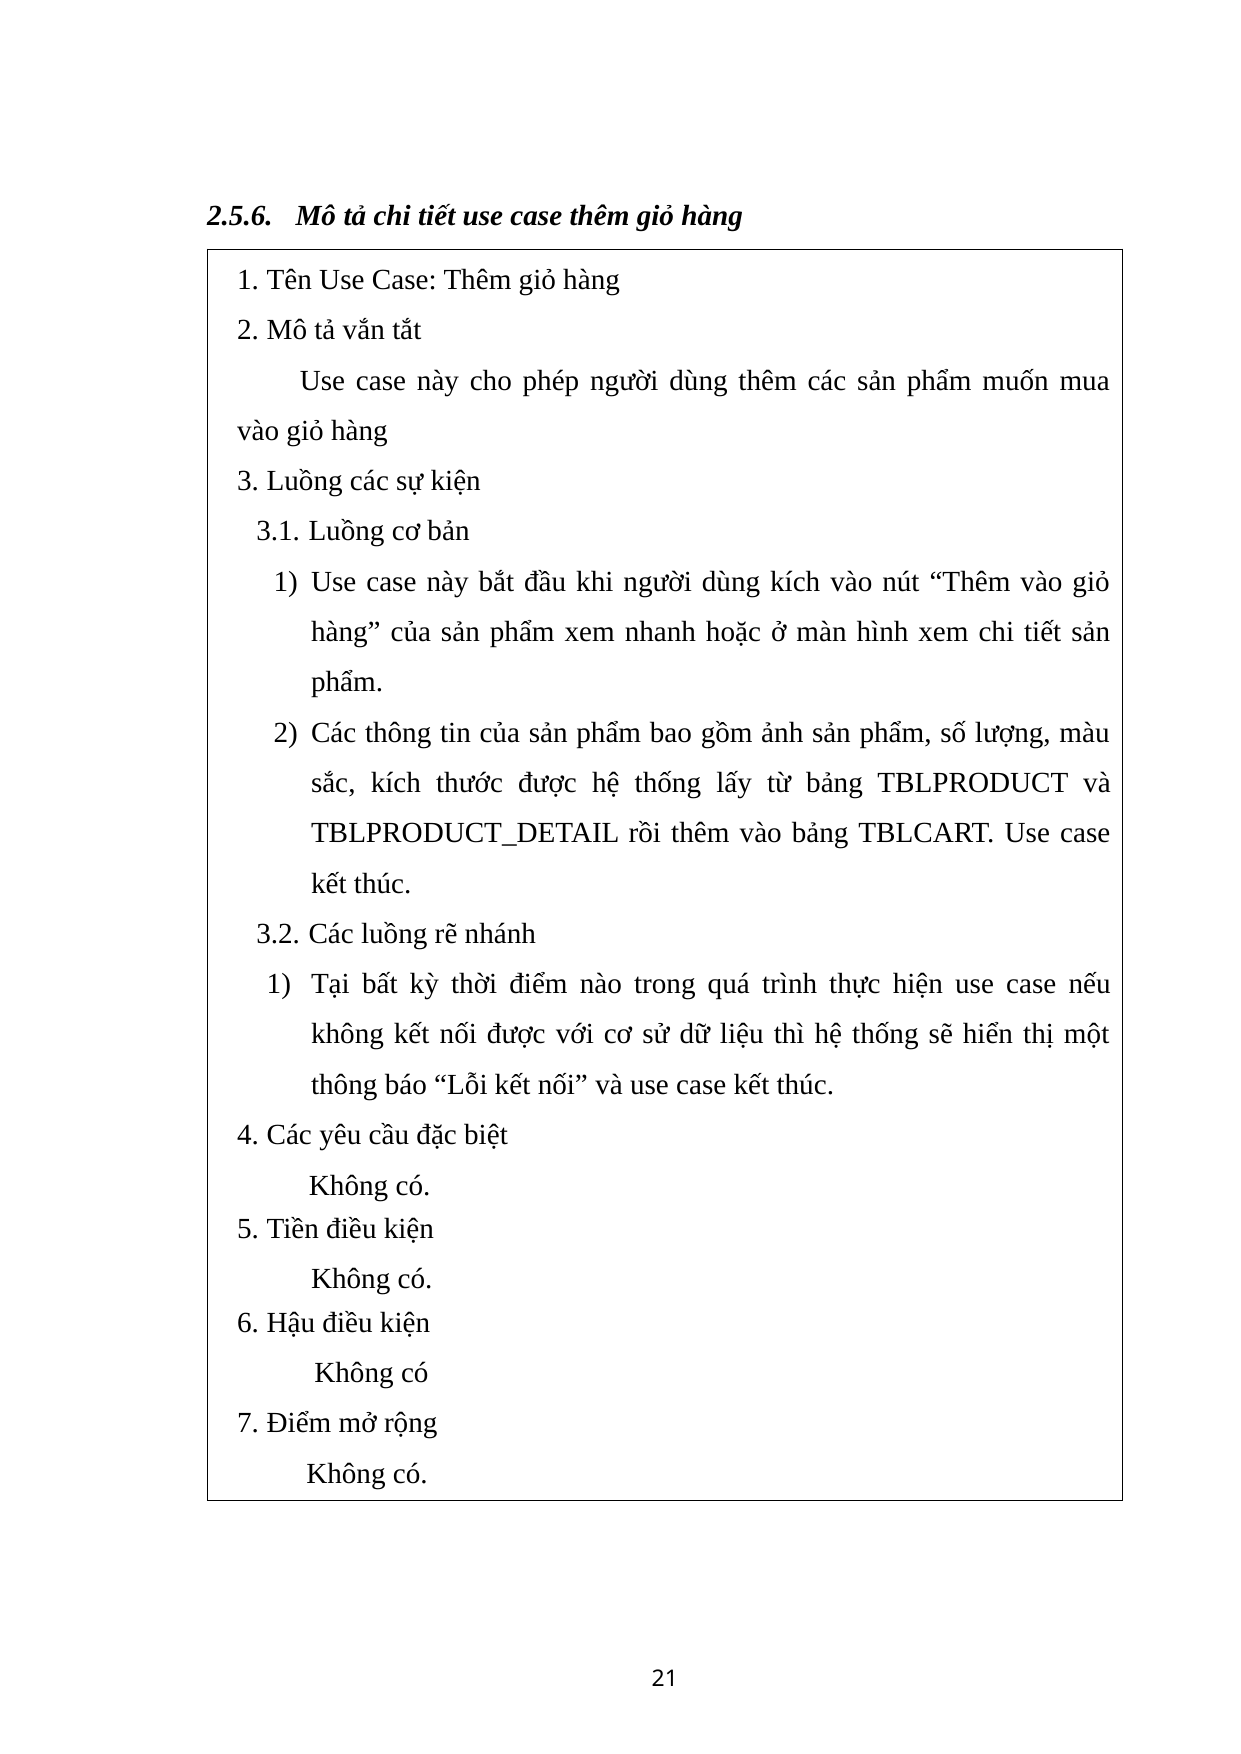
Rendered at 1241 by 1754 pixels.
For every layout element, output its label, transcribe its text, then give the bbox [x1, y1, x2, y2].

table_header Tên Use Case: Thêm giỏ hàng Mô tả vắn tắt Use case này cho phép người dùng thêm các sản phẩm muốn mua vào giỏ hàng Luồng các sự kiện Luồng cơ bản Use case này bắt đầu khi người dùng kích vào nút “Thêm vào giỏ hàng” của sản phẩm xem nhanh hoặc ở màn hình xem chi tiết sản phẩm. Các thông tin của sản phẩm bao gồm ảnh sản phẩm, số lượng, màu sắc, kích thước được hệ thống lấy từ bảng TBLPRODUCT và TBLPRODUCT_DETAIL rồi thêm vào bảng TBLCART. Use case kết thúc. Các luồng rẽ nhánh Tại bất kỳ thời điểm nào trong quá trình thực hiện use case nếu không kết nối được với cơ sử dữ liệu thì hệ thống sẽ hiển thị một thông báo “Lỗi kết nối” và use case kết thúc. Các yêu cầu đặc biệt Không có. Tiền điều kiện Không có. Hậu điều kiện Không có Điểm mở rộng Không có. [208, 250, 1122, 1499]
subtitle Mô tả chi tiết use case thêm giỏ hàng [207, 198, 1122, 232]
